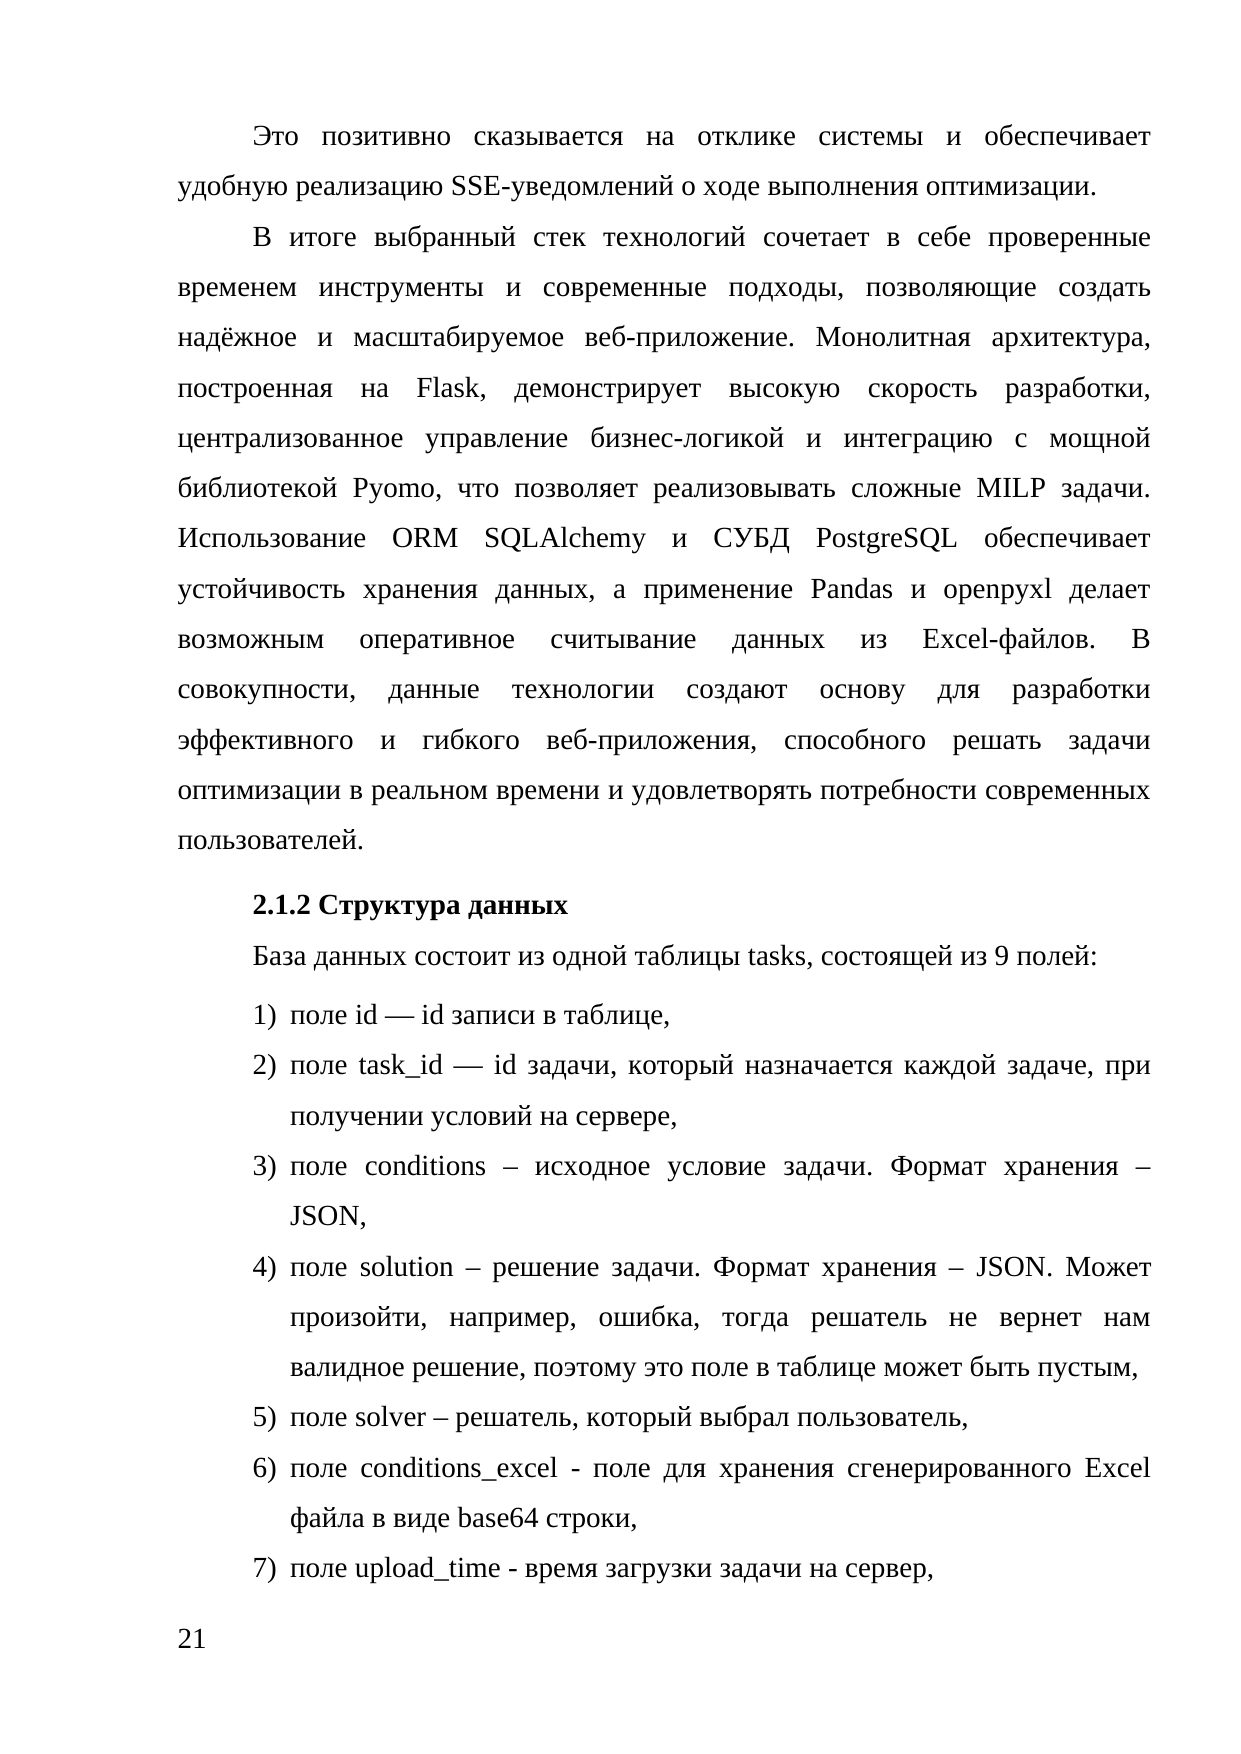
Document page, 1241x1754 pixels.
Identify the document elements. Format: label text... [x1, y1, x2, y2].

list поле solver – решатель, который выбрал пользователь, [252, 1399, 1152, 1433]
list поле id — id записи в таблице, [252, 997, 1152, 1031]
list поле upload_time - время загрузки задачи на сервер, [252, 1551, 1152, 1584]
list поле solution – решение задачи. Формат хранения – JSON. Может произойти, например, ошибка, тогда решатель не вернет нам валидное решение, поэтому это поле в таблице может быть пустым, [252, 1249, 1152, 1383]
list поле conditions – исходное условие задачи. Формат хранения – JSON, [252, 1148, 1152, 1232]
subtitle 2.1.2 Структура данных [177, 887, 1152, 921]
list поле conditions_excel - поле для хранения сгенерированного Excel файла в виде base64 строки, [252, 1450, 1152, 1534]
text Это позитивно сказывается на отклике системы и обеспечивает удобную реализацию SSE-уведомлений о ходе выполнения оптимизации. [177, 118, 1152, 202]
list поле task_id — id задачи, который назначается каждой задаче, при получении условий на сервере, [252, 1047, 1152, 1131]
text В итоге выбранный стек технологий сочетает в себе проверенные временем инструменты и современные подходы, позволяющие создать надёжное и масштабируемое веб-приложение. Монолитная архитектура, построенная на Flask, демонстрирует высокую скорость разработки, централизованное управление бизнес-логикой и интеграцию с мощной библиотекой Pyomo, что позволяет реализовывать сложные MILP задачи. Использование ORM SQLAlchemy и СУБД PostgreSQL обеспечивает устойчивость хранения данных, а применение Pandas и openpyxl делает возможным оперативное считывание данных из Excel-файлов. В совокупности, данные технологии создают основу для разработки эффективного и гибкого веб-приложения, способного решать задачи оптимизации в реальном времени и удовлетворять потребности современных пользователей. [177, 219, 1152, 856]
text База данных состоит из одной таблицы tasks, состоящей из 9 полей: [177, 938, 1152, 971]
